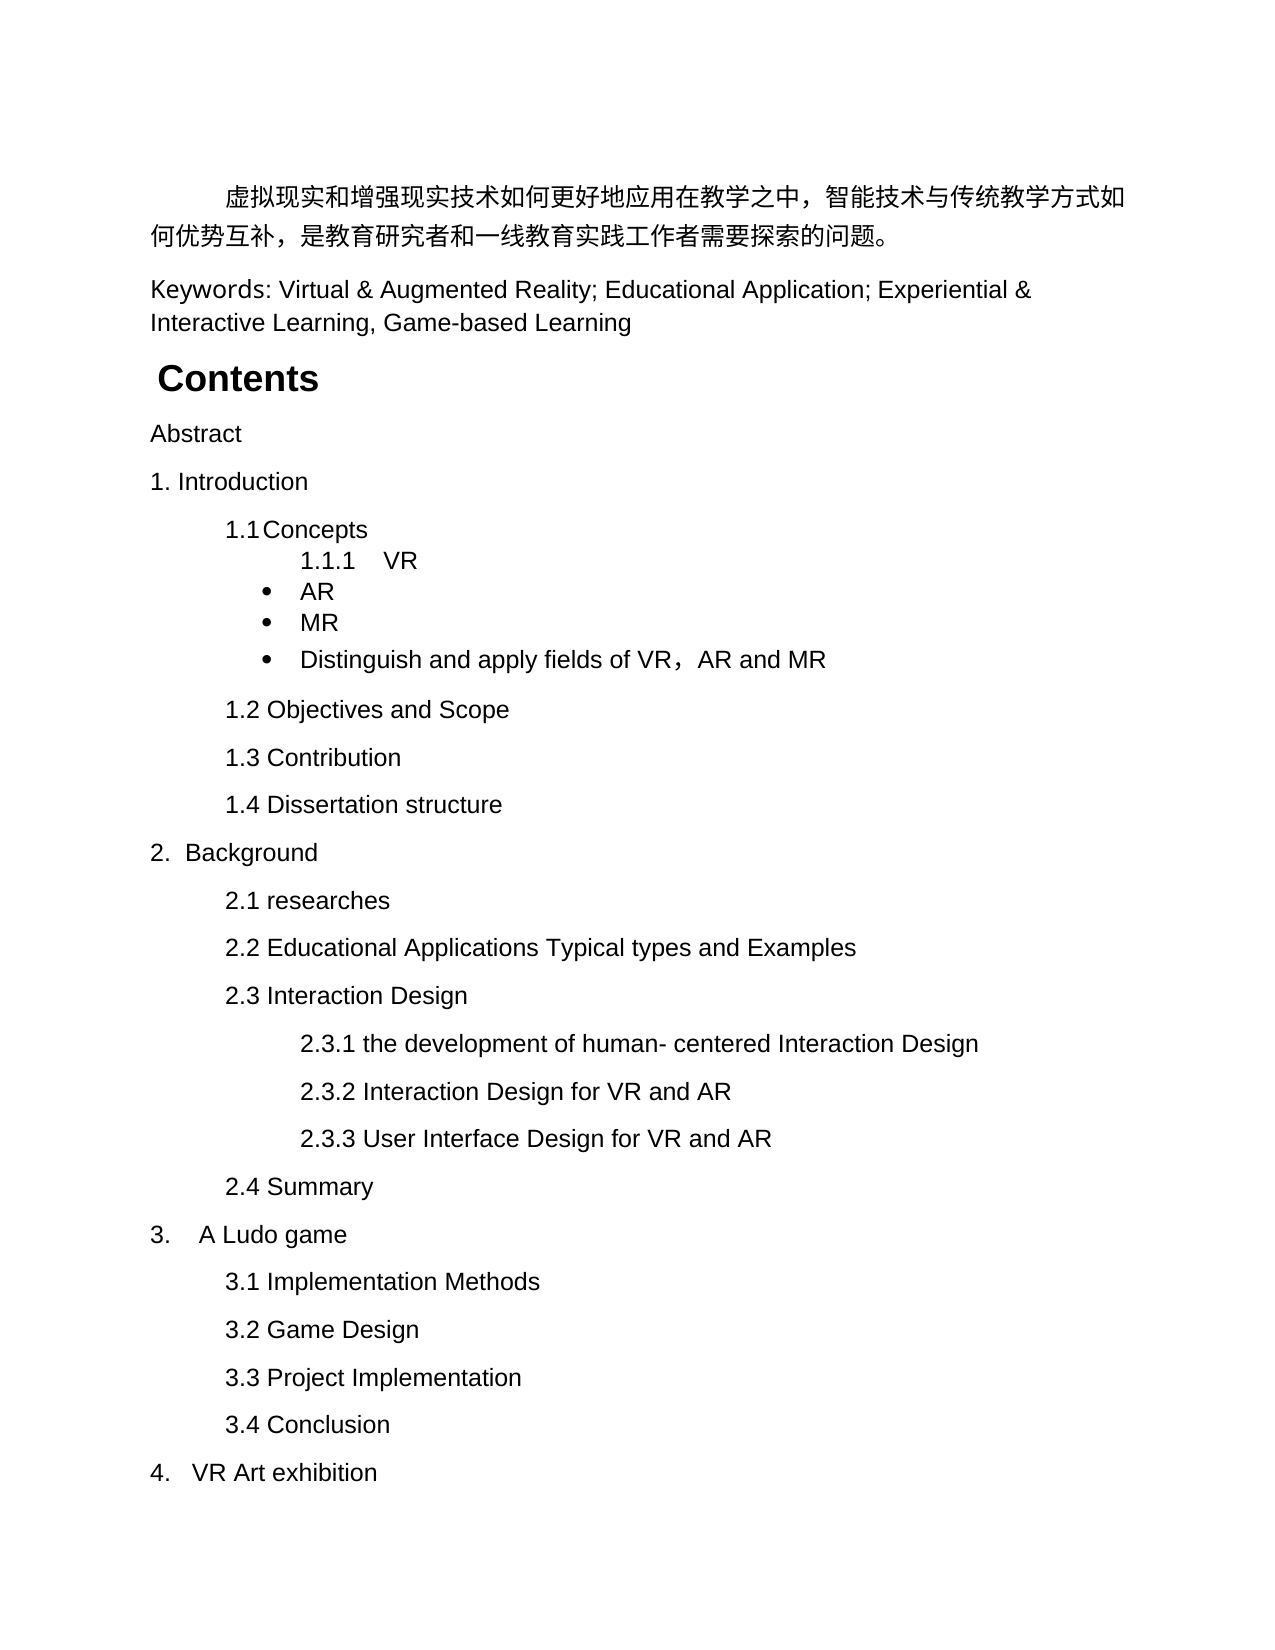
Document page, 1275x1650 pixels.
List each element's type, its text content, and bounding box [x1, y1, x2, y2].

text 3.3 Project Implementation [150, 1363, 1125, 1391]
text 2.3.1 the development of human- centered Interaction Design [225, 1029, 1125, 1057]
text 2.2 Educational Applications Typical types and Examples [150, 933, 1125, 962]
list Distinguish and apply fields of VR，AR and MR [262, 639, 1125, 675]
text 2. Background [150, 838, 1125, 867]
text 2.4 Summary [150, 1172, 1125, 1201]
text 虚拟现实和增强现实技术如何更好地应用在教学之中，智能技术与传统教学方式如何优势互补，是教育研究者和一线教育实践工作者需要探索的问题。 [150, 177, 1125, 252]
text 1.3 Contribution [150, 742, 1125, 771]
text 3.4 Conclusion [150, 1410, 1125, 1439]
text Abstract [150, 419, 1125, 448]
text Contents [150, 356, 1125, 399]
text 4. VR Art exhibition [150, 1458, 1125, 1487]
text 2.3 Interaction Design [150, 981, 1125, 1010]
text Keywords: Virtual & Augmented Reality; Educational Application; Experiential & Interactive Learning, Game-based Learning [150, 272, 1125, 337]
list MR [262, 608, 1125, 637]
list 1.1.1 VR [300, 546, 1125, 574]
text 2.3.3 User Interface Design for VR and AR [225, 1124, 1125, 1153]
text 3.1 Implementation Methods [150, 1267, 1125, 1296]
text 2.1 researches [150, 886, 1125, 914]
text 2.3.2 Interaction Design for VR and AR [225, 1076, 1125, 1105]
text 1. Introduction [150, 467, 1125, 496]
list AR [262, 577, 1125, 606]
text 1.4 Dissertation structure [150, 790, 1125, 819]
list Concepts [225, 515, 1125, 543]
text 3. A Ludo game [150, 1219, 1125, 1248]
text 1.2 Objectives and Scope [150, 695, 1125, 723]
text 3.2 Game Design [150, 1315, 1125, 1344]
